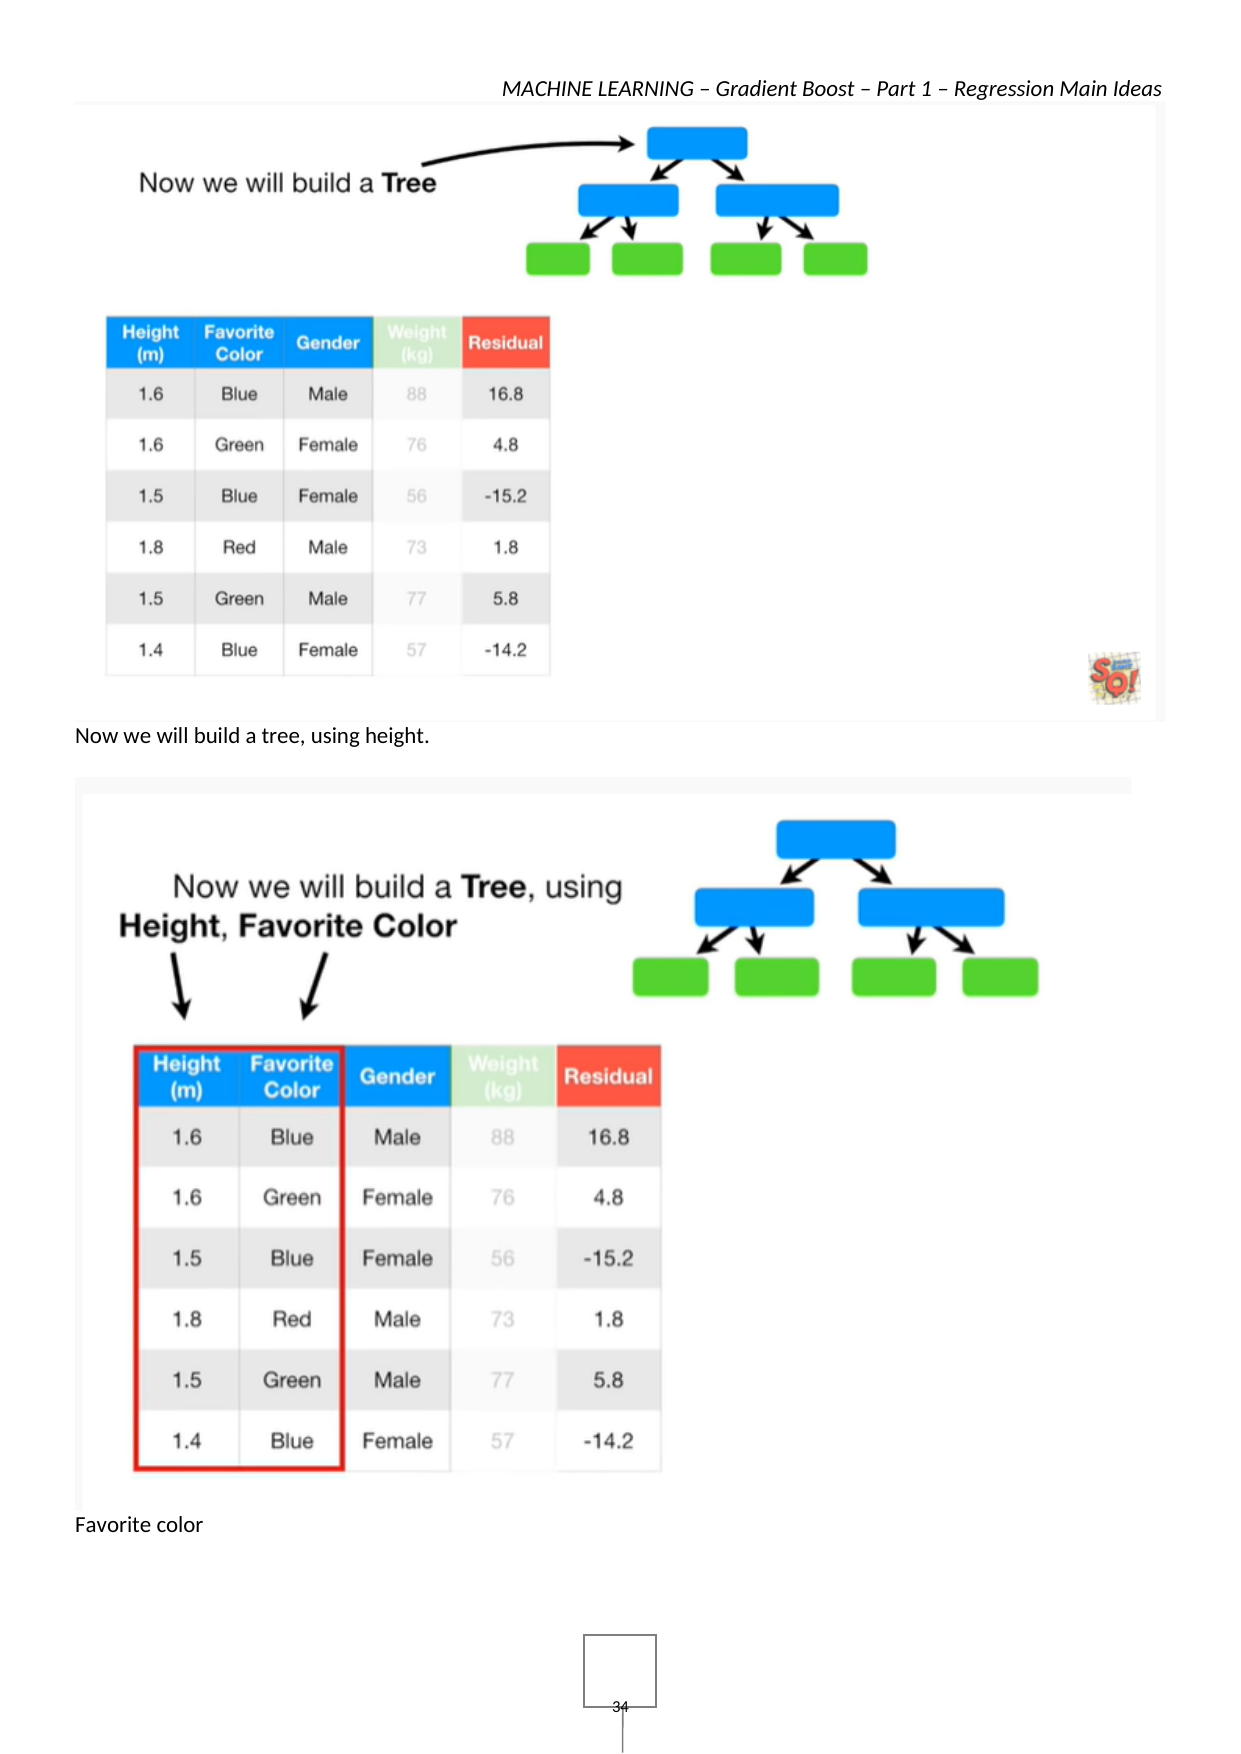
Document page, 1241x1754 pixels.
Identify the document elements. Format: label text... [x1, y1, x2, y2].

picture [75, 101, 1166, 722]
text Now we will build a tree, using height. [75, 722, 1165, 749]
text Favorite color [75, 1510, 1165, 1538]
picture [75, 777, 1132, 1511]
